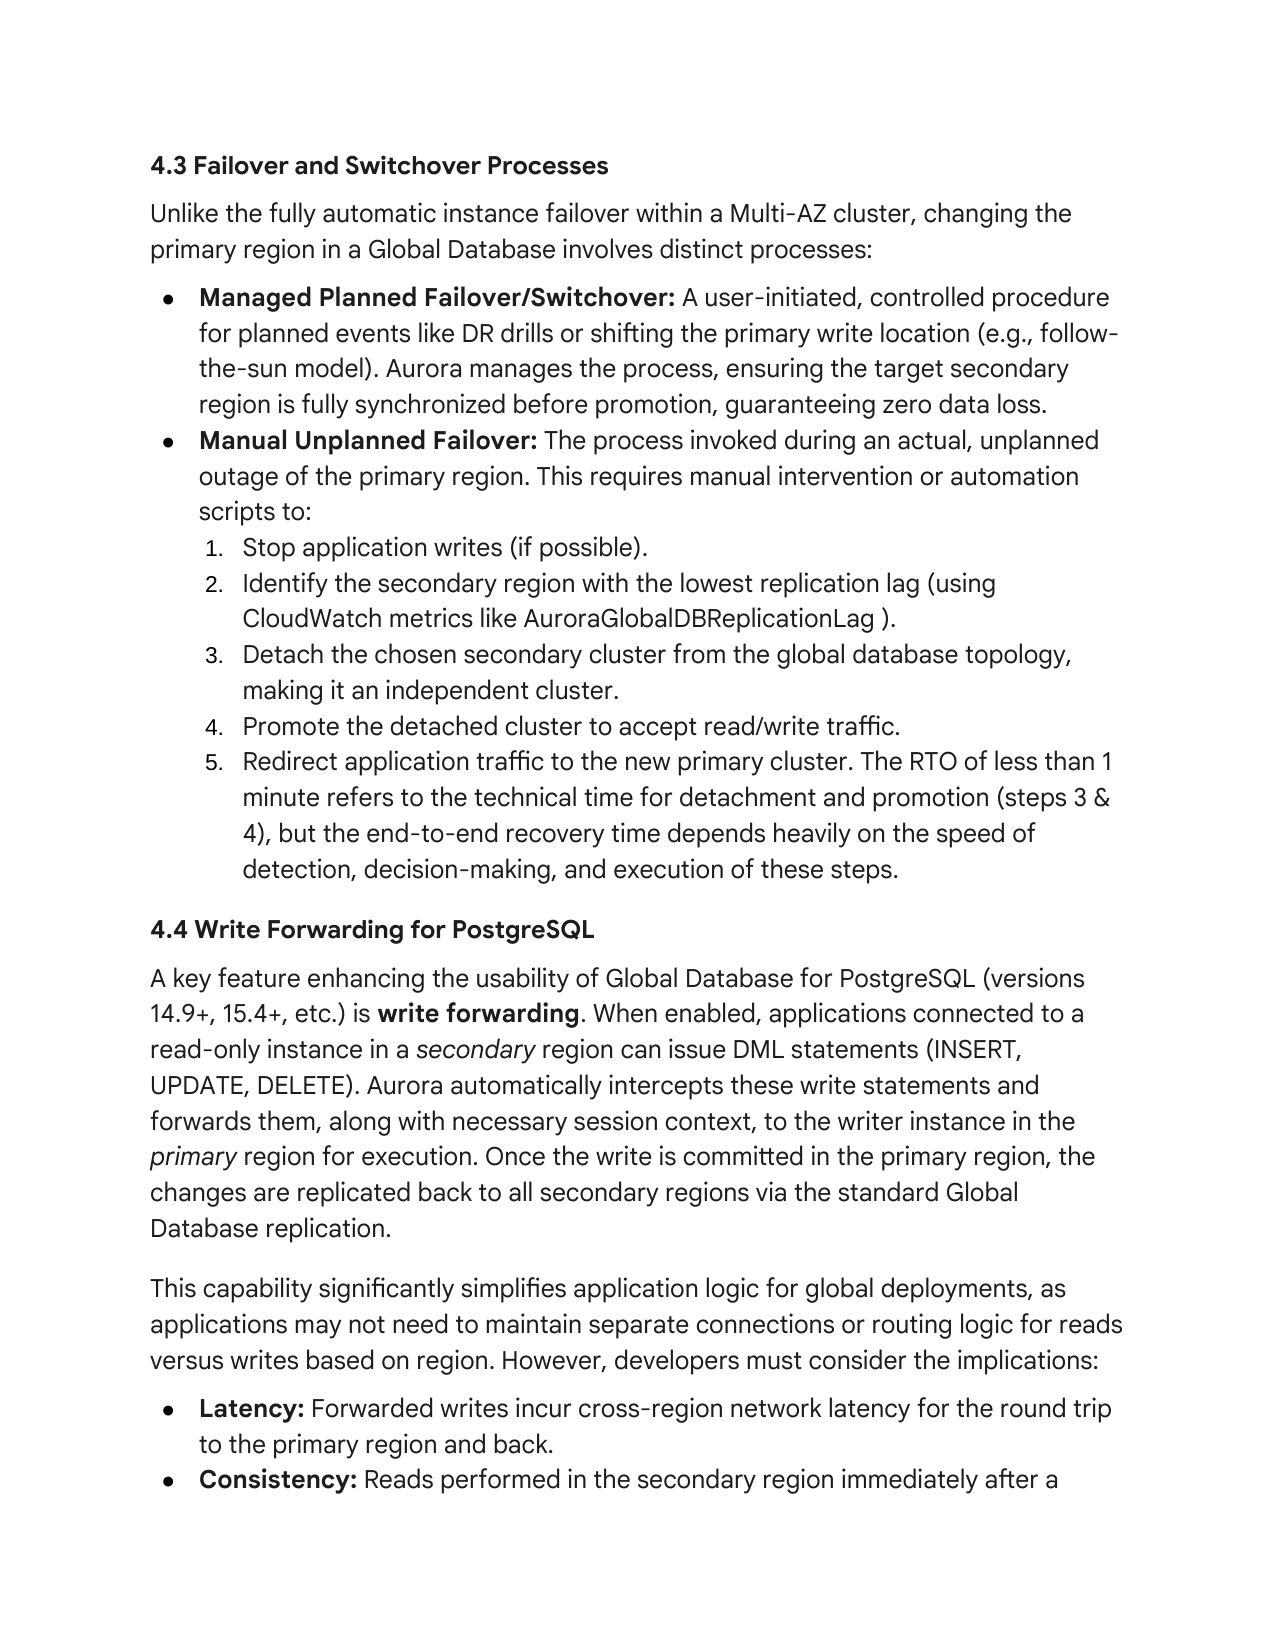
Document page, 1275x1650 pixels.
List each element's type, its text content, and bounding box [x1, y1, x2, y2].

text Unlike the fully automatic instance failover within a Multi-AZ cluster, changing the primary region in a Global Database involves distinct processes: [150, 198, 1125, 265]
list Stop application writes (if possible). [205, 532, 1125, 564]
subtitle 4.4 Write Forwarding for PostgreSQL [150, 914, 1125, 946]
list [161, 1465, 1125, 1496]
list Managed Planned Failover/Switchover: A user-initiated, controlled procedure for planned events like DR drills or shifting the primary write location (e.g., follow-the-sun model). Aurora manages the process, ensuring the target secondary region is fully synchronized before promotion, guaranteeing zero data loss. [161, 282, 1125, 421]
list Detach the chosen secondary cluster from the global database topology, making it an independent cluster. [205, 639, 1125, 707]
text A key feature enhancing the usability of Global Database for PostgreSQL (versions 14.9+, 15.4+, etc.) is write forwarding. When enabled, applications connected to a read-only instance in a secondary region can issue DML statements (INSERT, UPDATE, DELETE). Aurora automatically intercepts these write statements and forwards them, along with necessary session context, to the writer instance in the primary region for execution. Once the write is committed in the primary region, the changes are replicated back to all secondary regions via the standard Global Database replication. [150, 963, 1125, 1244]
list Promote the detached cluster to accept read/write traffic. [205, 711, 1125, 742]
text This capability significantly simplifies application logic for global deployments, as applications may not need to maintain separate connections or routing logic for reads versus writes based on region. However, developers must consider the implications: [150, 1274, 1125, 1376]
list Manual Unplanned Failover: The process invoked during an actual, unplanned outage of the primary region. This requires manual intervention or automation scripts to: [161, 425, 1125, 528]
subtitle 4.3 Failover and Switchover Processes [150, 150, 1125, 181]
list Identify the secondary region with the lowest replication lag (using CloudWatch metrics like AuroraGlobalDBReplicationLag ). [205, 568, 1125, 635]
list Redirect application traffic to the new primary cluster. The RTO of less than 1 minute refers to the technical time for detachment and promotion (steps 3 & 4), but the end-to-end recovery time depends heavily on the speed of detection, decision-making, and execution of these steps. [205, 747, 1125, 885]
list Latency: Forwarded writes incur cross-region network latency for the round trip to the primary region and back. [161, 1393, 1125, 1460]
